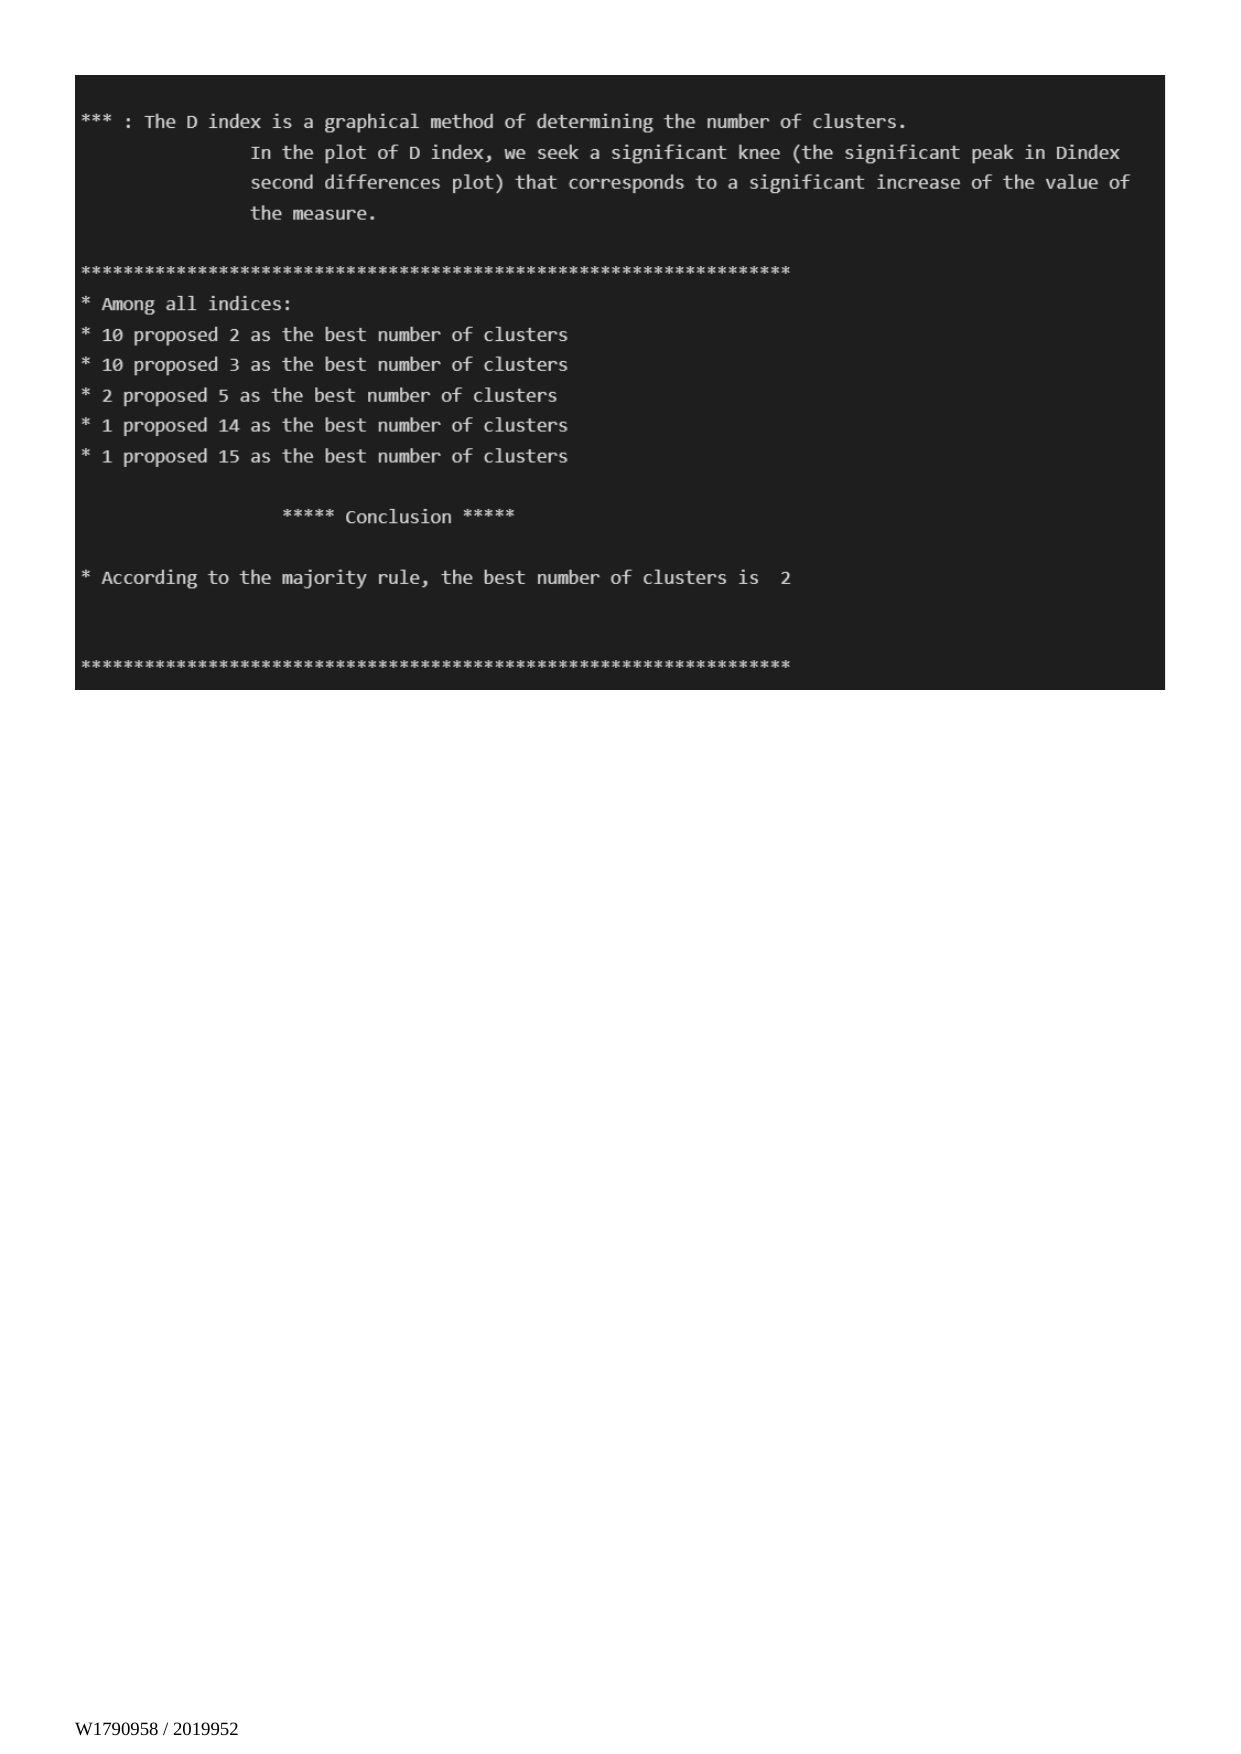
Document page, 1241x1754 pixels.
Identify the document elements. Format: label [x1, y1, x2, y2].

picture [75, 75, 1166, 690]
